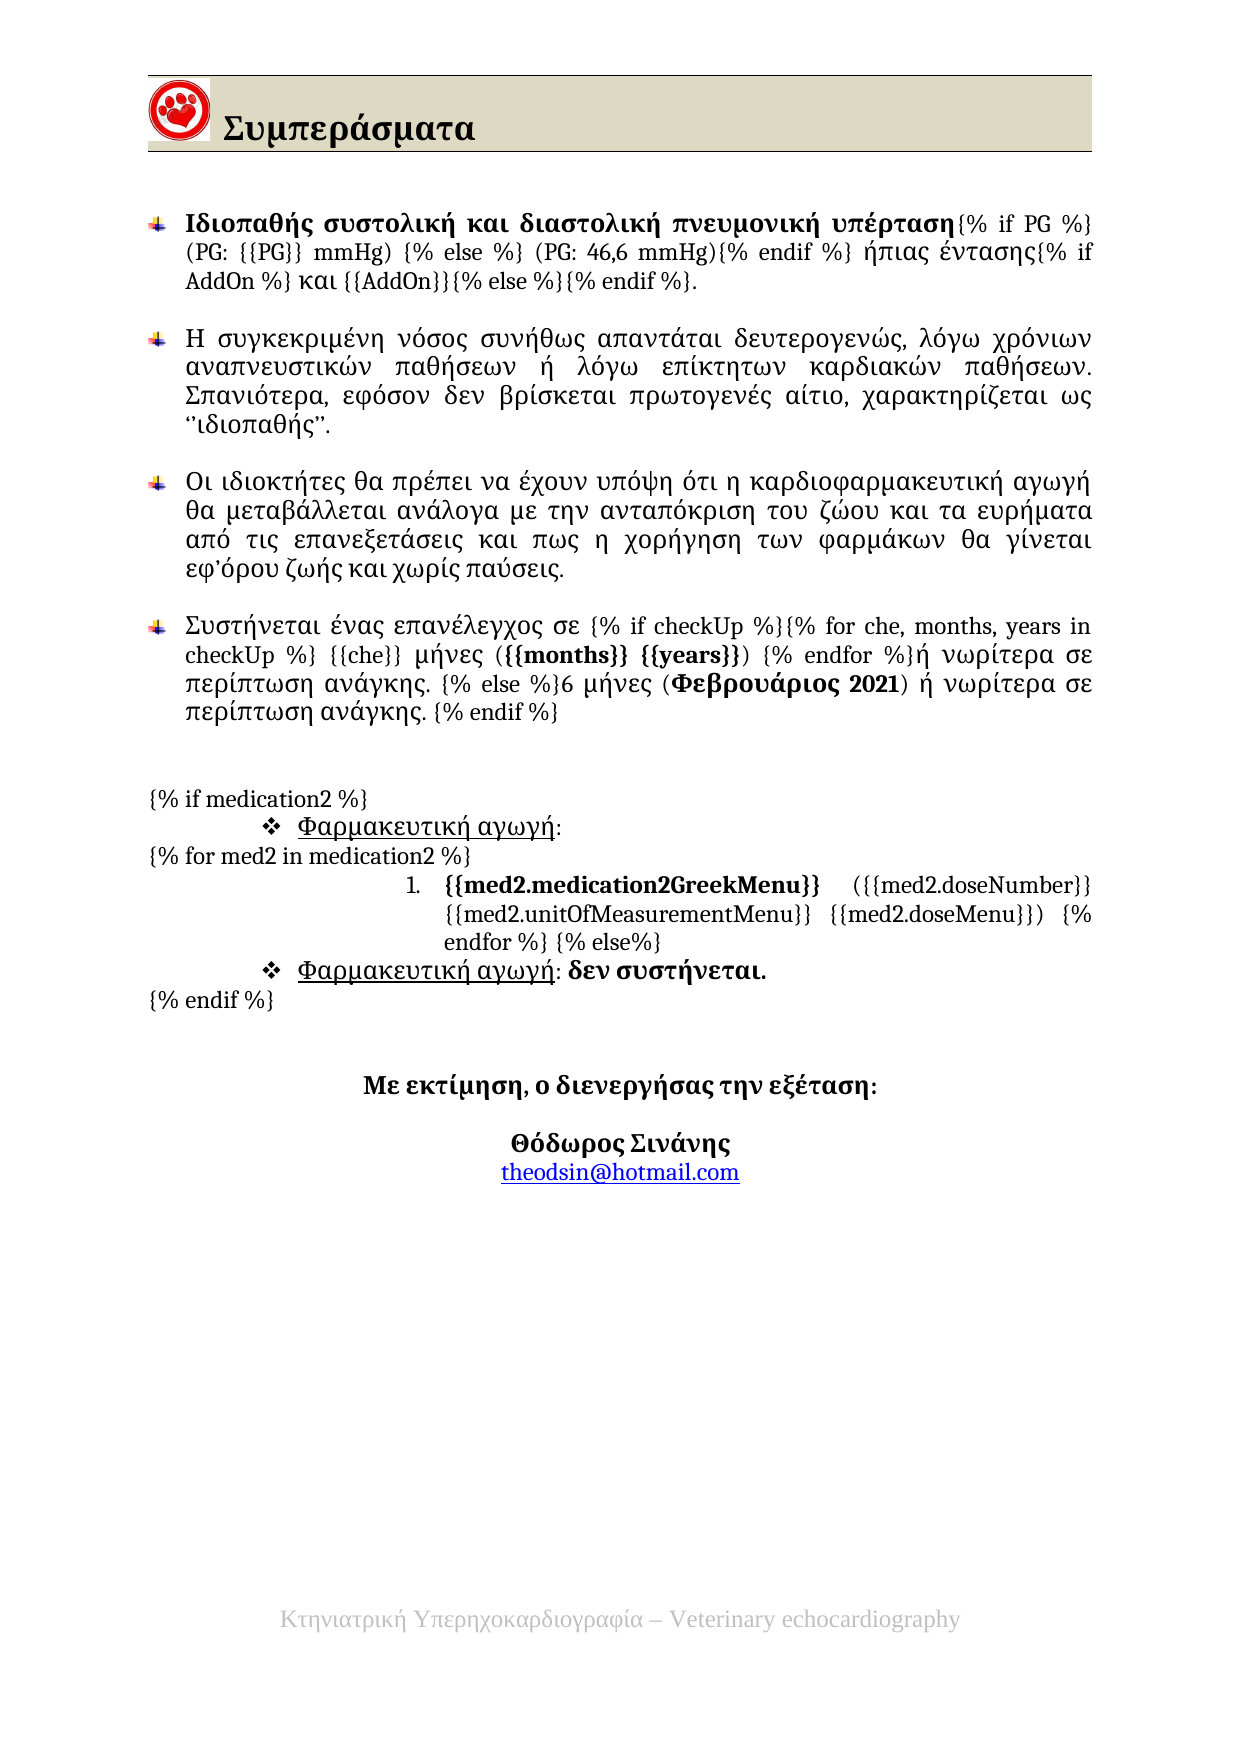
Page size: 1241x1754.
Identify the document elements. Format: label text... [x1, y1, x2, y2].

list {{med2.medication2GreekMenu}} ({{med2.doseNumber}} {{med2.unitOfMeasurementMenu}} {{med2.doseMenu}}) {% endfor %} {% else%} [406, 871, 1092, 957]
list Φαρμακευτική αγωγή: δεν συστήνεται. [260, 957, 1092, 986]
list Ιδιοπαθής συστολική και διαστολική πνευμονική υπέρταση{% if PG %} (PG: {{PG}} mmHg) {% else %} (PG: 46,6 mmHg){% endif %} ήπιας έντασης{% if AddOn %} και {{AddOn}}{% else %}{% endif %}. [148, 209, 1092, 296]
picture [148, 215, 166, 232]
picture [147, 78, 211, 141]
text {% for med2 in medication2 %} [148, 842, 1092, 871]
list Οι ιδιοκτήτες θα πρέπει να έχουν υπόψη ότι η καρδιοφαρμακευτική αγωγή θα μεταβάλλεται ανάλογα με την ανταπόκριση του ζώου και τα ευρήματα από τις επανεξετάσεις και πως η χορήγηση των φαρμάκων θα γίνεται εφ’όρου ζωής και χωρίς παύσεις. [148, 468, 1092, 583]
text {% if medication2 %} [148, 784, 1092, 813]
picture [148, 618, 166, 635]
picture [148, 330, 166, 347]
list Συστήνεται ένας επανέλεγχος σε {% if checkUp %}{% for che, months, years in checkUp %} {{che}} μήνες ({{months}} {{years}}) {% endfor %}ή νωρίτερα σε περίπτωση ανάγκης. {% else %}6 μήνες (Φεβρουάριος 2021) ή νωρίτερα σε περίπτωση ανάγκης. {% endif %} [148, 612, 1092, 727]
subtitle Συμπεράσματα [148, 76, 1092, 151]
text Με εκτίμηση, ο διενεργήσας την εξέταση: [148, 1072, 1092, 1101]
text theodsin@hotmail.com [148, 1158, 1092, 1187]
text Θόδωρος Σινάνης [148, 1129, 1092, 1158]
picture [148, 474, 166, 491]
list Η συγκεκριμένη νόσος συνήθως απαντάται δευτερογενώς, λόγω χρόνιων αναπνευστικών παθήσεων ή λόγω επίκτητων καρδιακών παθήσεων. Σπανιότερα, εφόσον δεν βρίσκεται πρωτογενές αίτιο, χαρακτηρίζεται ως ‘’ιδιοπαθής’’. [148, 324, 1092, 439]
list Φαρμακευτική αγωγή: [260, 813, 1092, 842]
text {% endif %} [148, 986, 1092, 1014]
